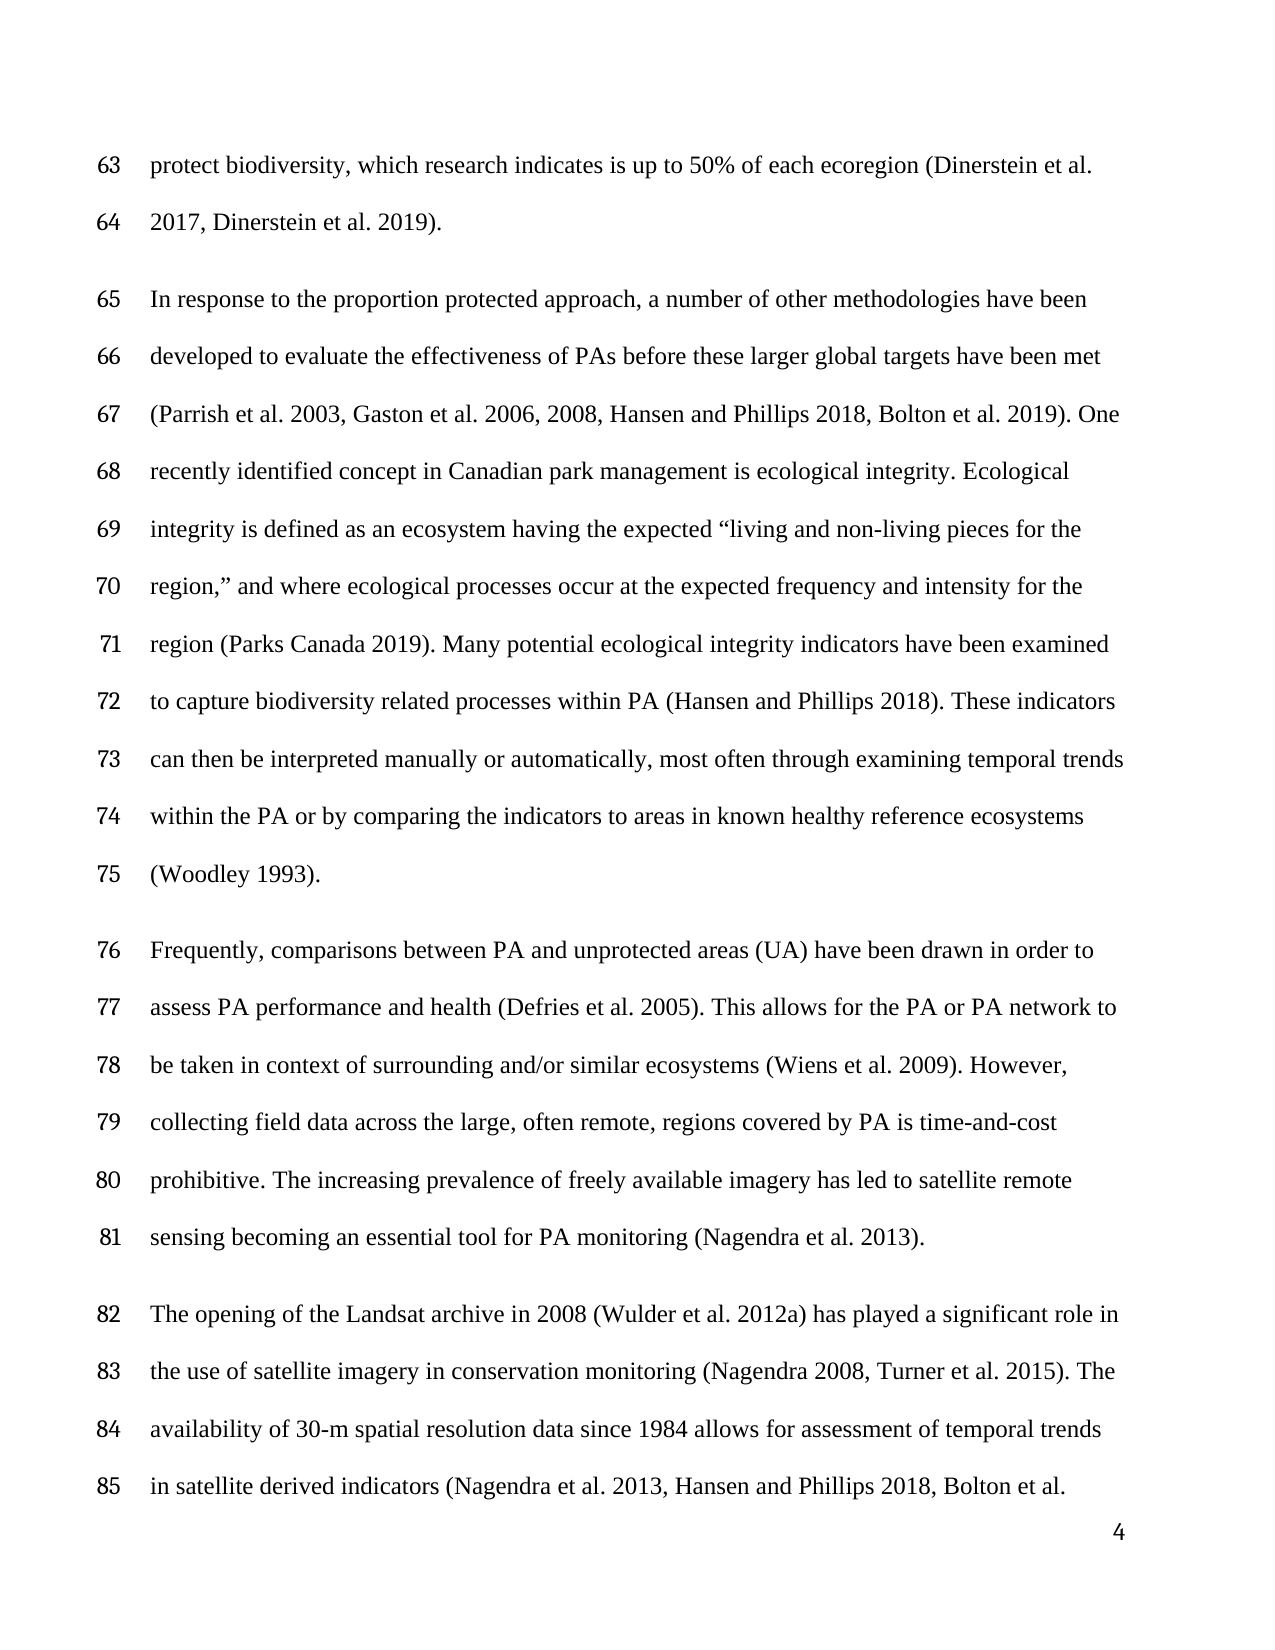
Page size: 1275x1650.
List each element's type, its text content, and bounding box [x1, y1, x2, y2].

text Frequently, comparisons between PA and unprotected areas (UA) have been drawn in order to assess PA performance and health (Defries et al. 2005). This allows for the PA or PA network to be taken in context of surrounding and/or similar ecosystems (Wiens et al. 2009). However, collecting field data across the large, often remote, regions covered by PA is time-and-cost prohibitive. The increasing prevalence of freely available imagery has led to satellite remote sensing becoming an essential tool for PA monitoring (Nagendra et al. 2013). [150, 935, 1125, 1251]
text In response to the proportion protected approach, a number of other methodologies have been developed to evaluate the effectiveness of PAs before these larger global targets have been met (Parrish et al. 2003, Gaston et al. 2006, 2008, Hansen and Phillips 2018, Bolton et al. 2019). One recently identified concept in Canadian park management is ecological integrity. Ecological integrity is defined as an ecosystem having the expected “living and non-living pieces for the region,” and where ecological processes occur at the expected frequency and intensity for the region (Parks Canada 2019). Many potential ecological integrity indicators have been examined to capture biodiversity related processes within PA (Hansen and Phillips 2018). These indicators can then be interpreted manually or automatically, most often through examining temporal trends within the PA or by comparing the indicators to areas in known healthy reference ecosystems (Woodley 1993). [150, 284, 1125, 887]
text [150, 150, 1125, 236]
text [150, 1299, 1125, 1500]
